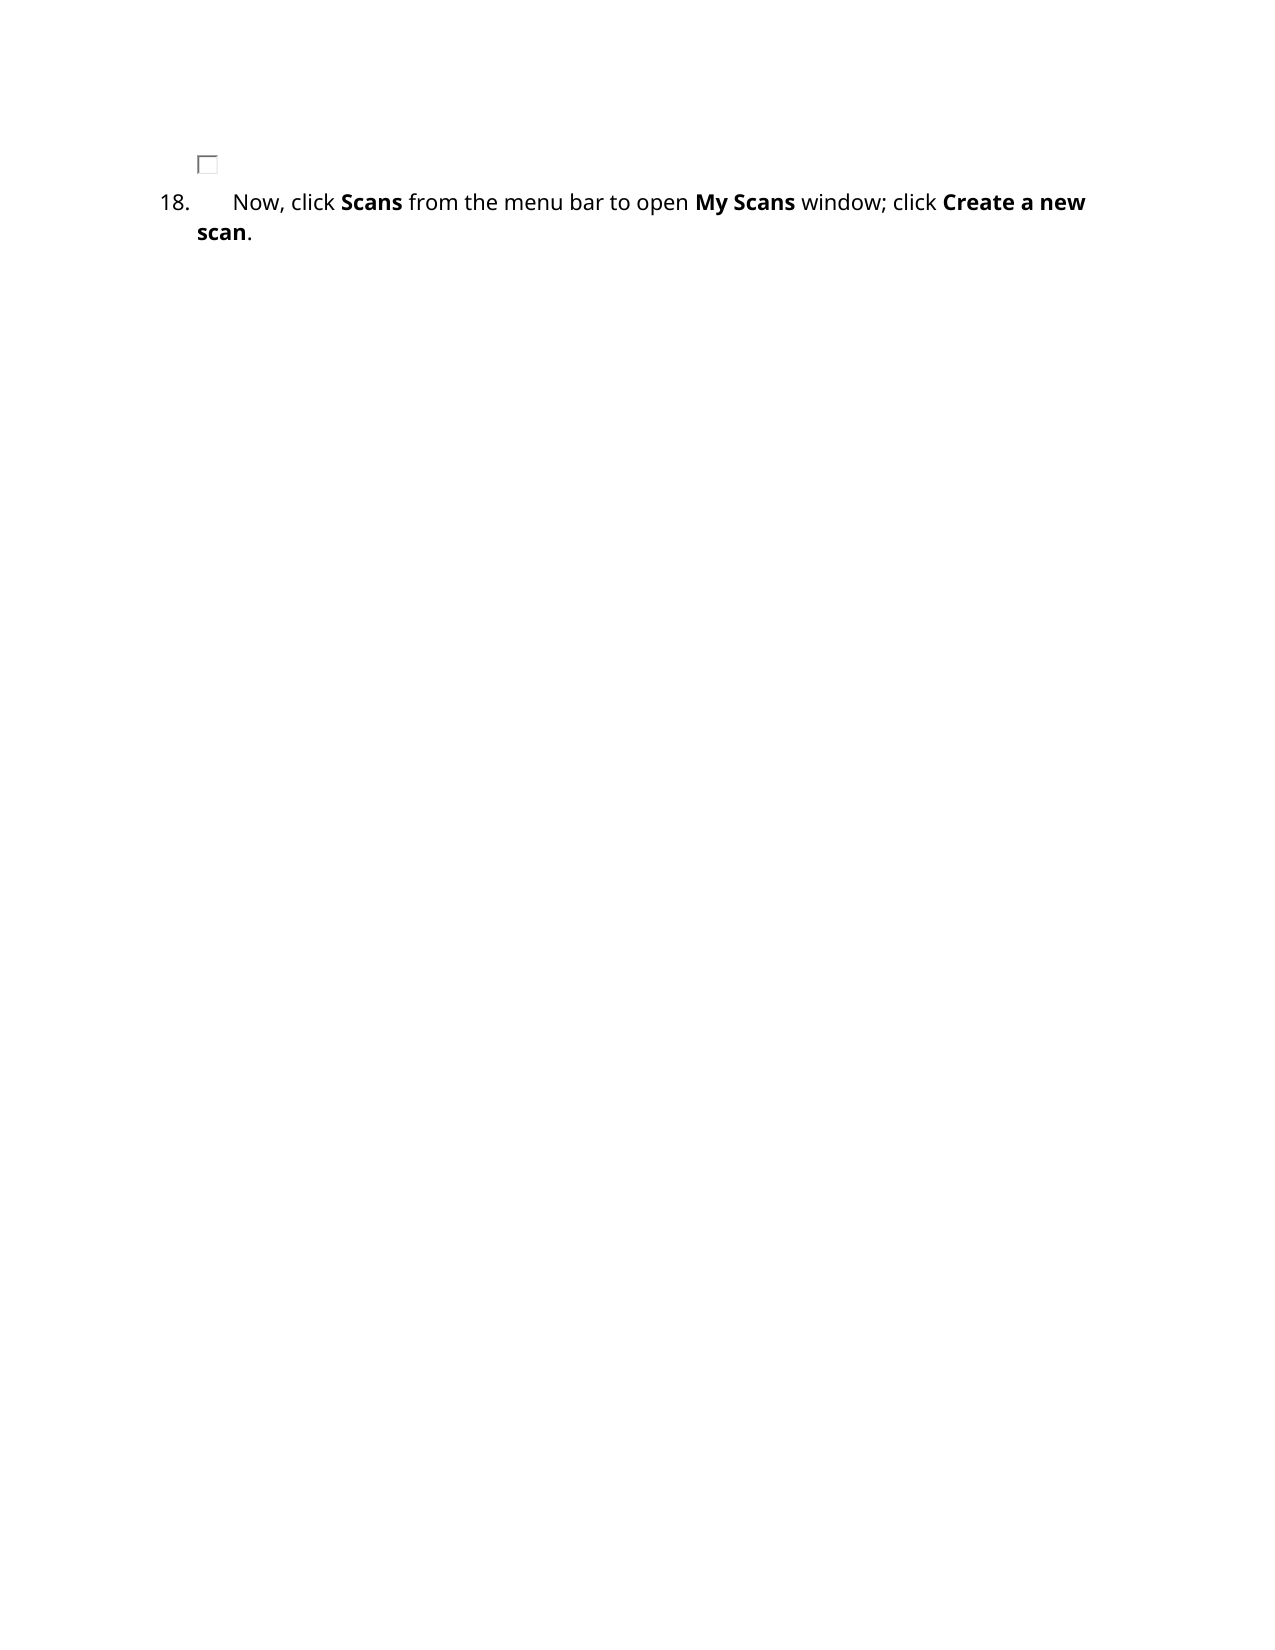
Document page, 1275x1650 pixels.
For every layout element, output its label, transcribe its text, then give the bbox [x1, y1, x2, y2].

list Now, click Scans from the menu bar to open My Scans window; click Create a new scan. [159, 150, 1125, 247]
